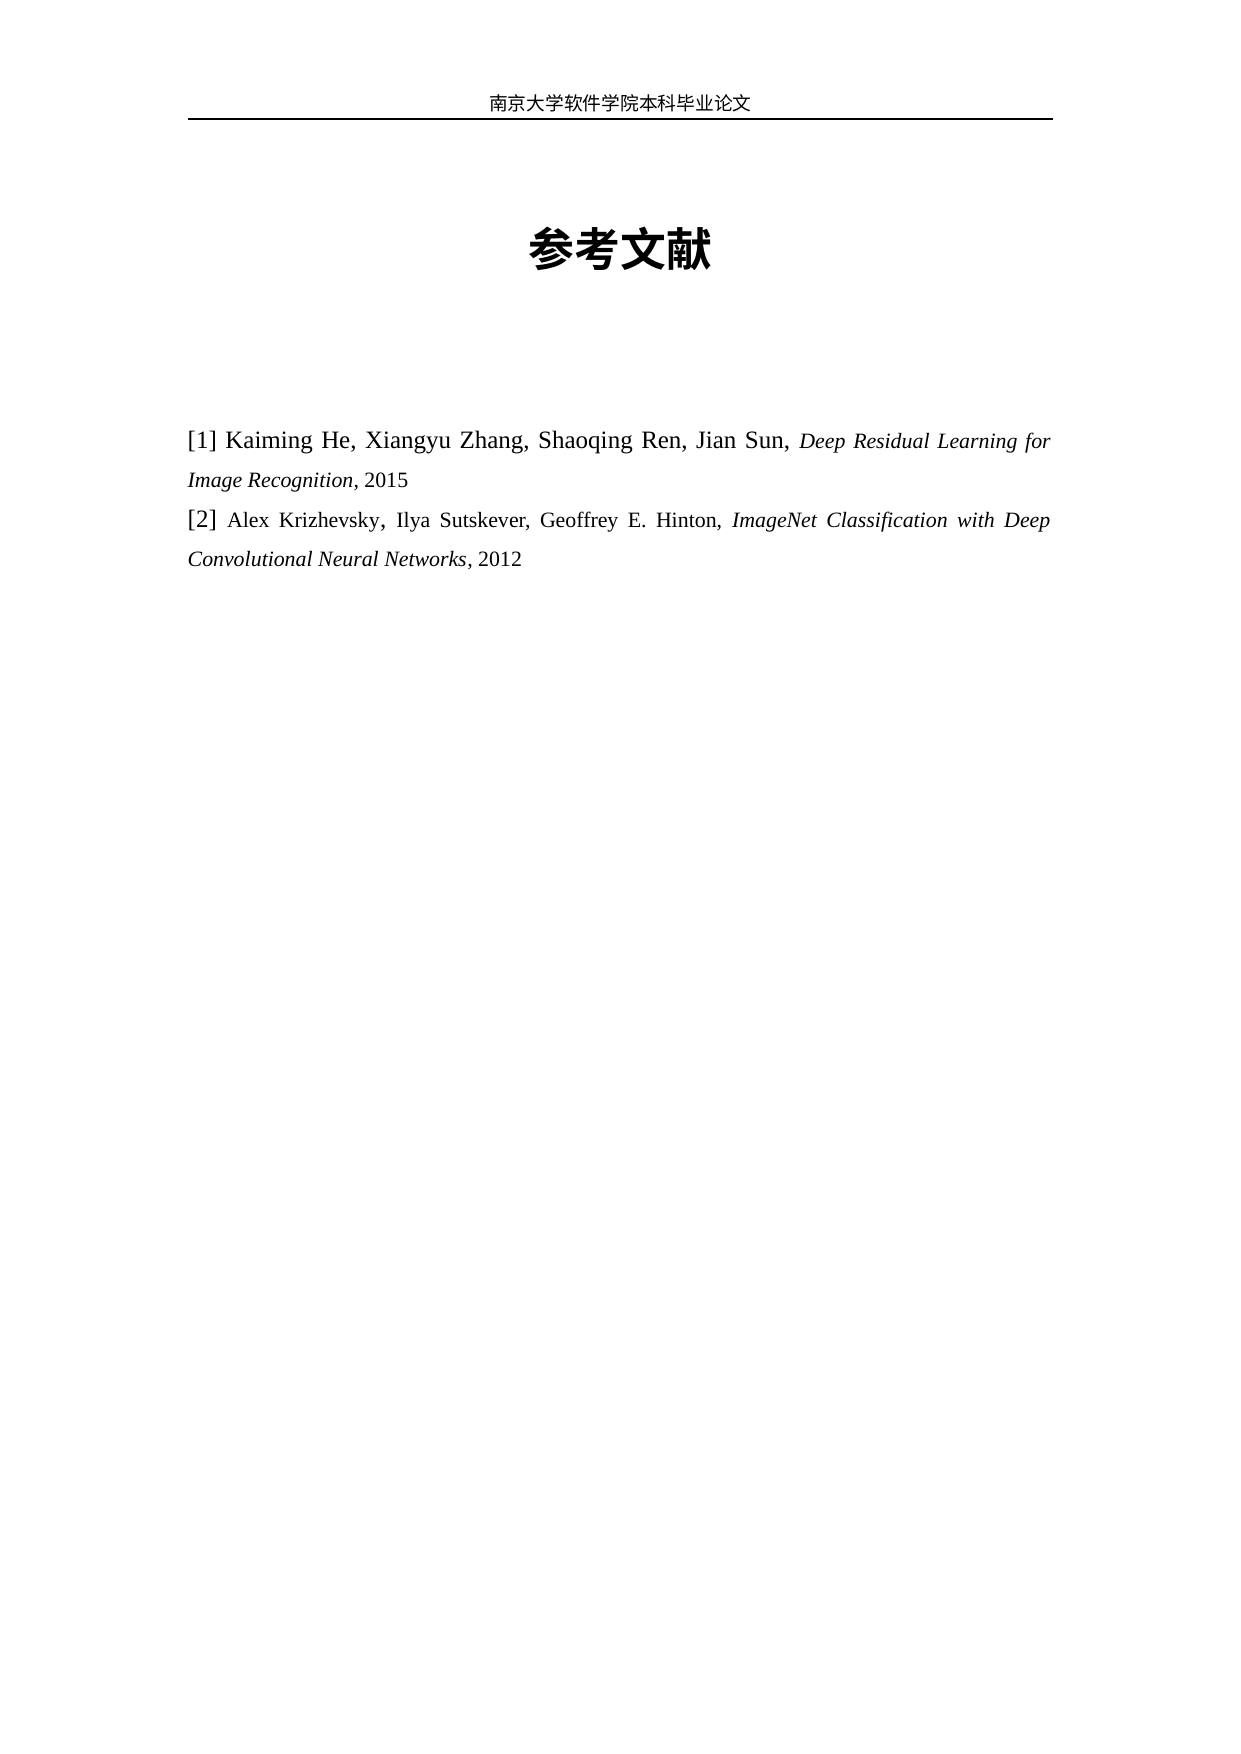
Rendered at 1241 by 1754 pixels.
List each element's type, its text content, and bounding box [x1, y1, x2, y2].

subtitle 参考文献 [187, 197, 1053, 295]
text [2] Alex Krizhevsky, Ilya Sutskever, Geoffrey E. Hinton, ImageNet Classification with Deep Convolutional Neural Networks, 2012 [187, 502, 1053, 575]
text [1] Kaiming He, Xiangyu Zhang, Shaoqing Ren, Jian Sun, Deep Residual Learning for Image Recognition, 2015 [187, 423, 1053, 496]
